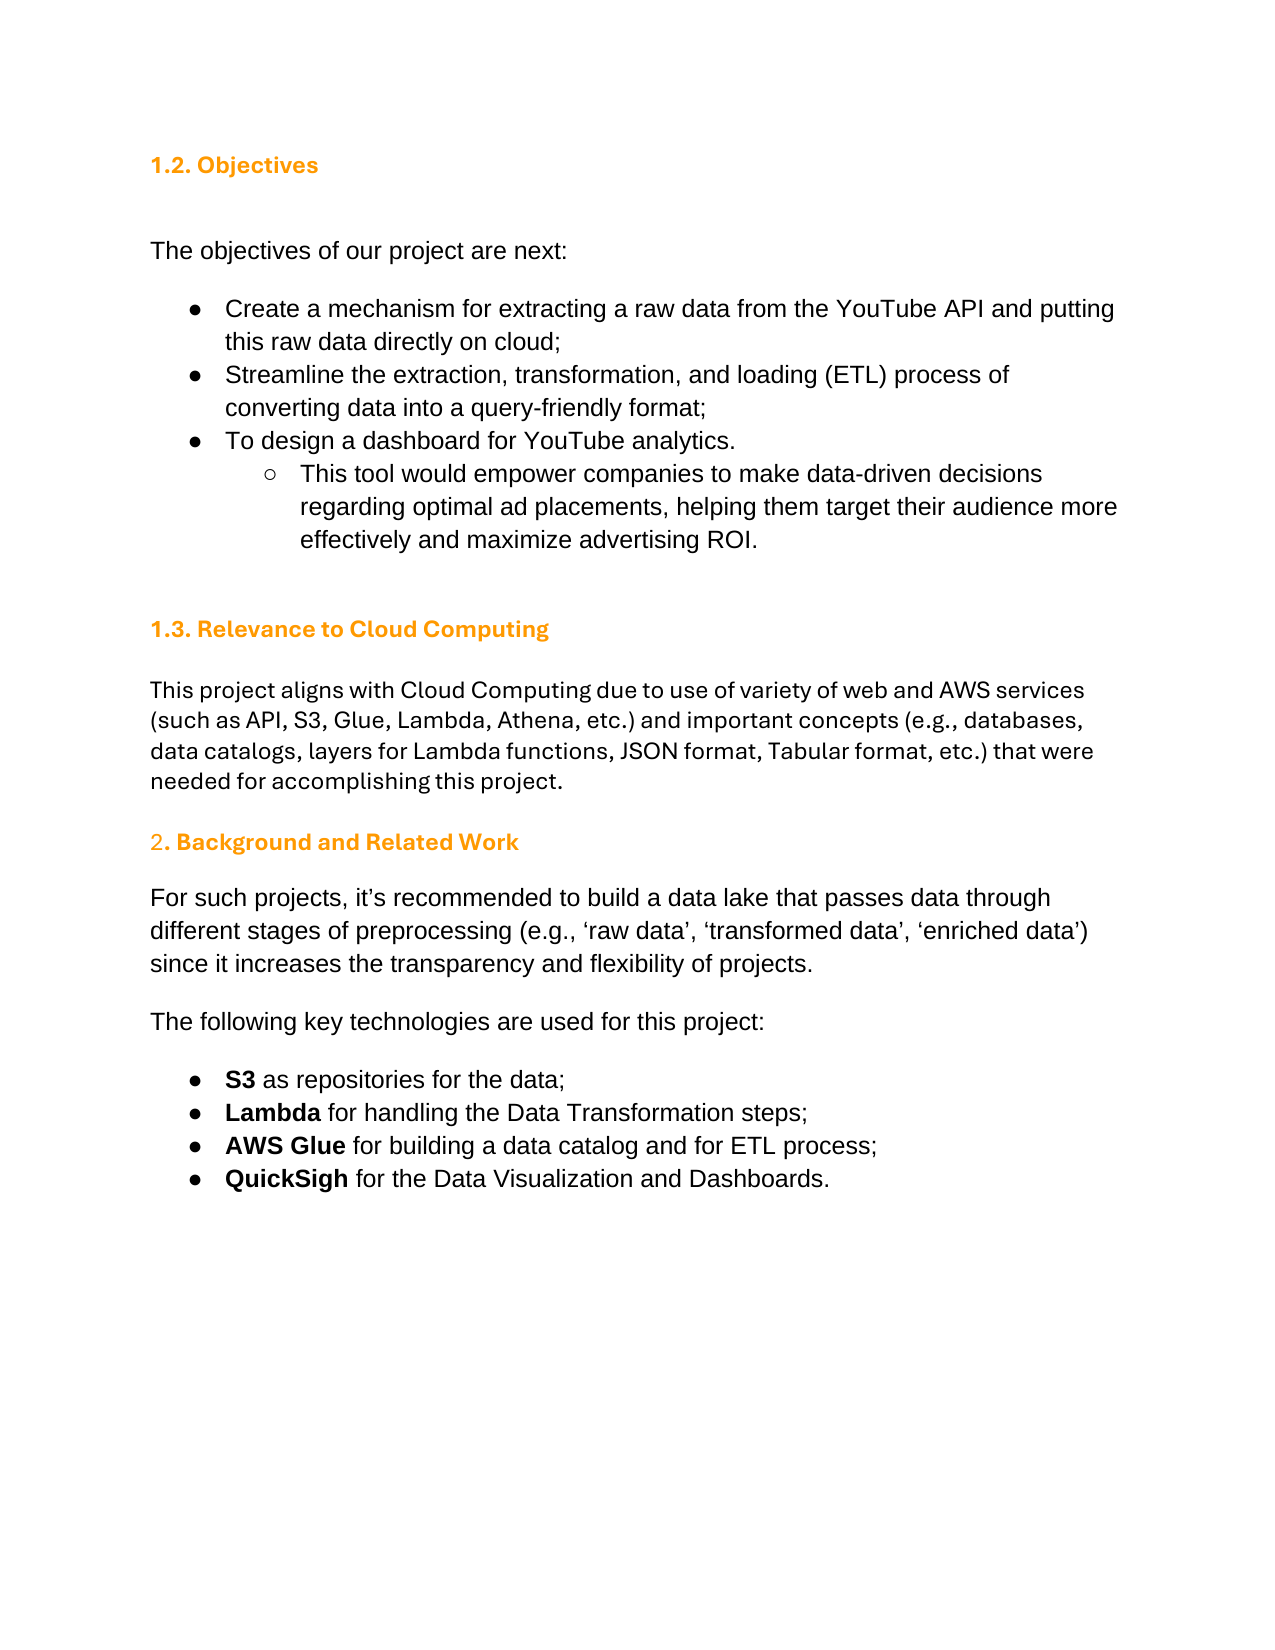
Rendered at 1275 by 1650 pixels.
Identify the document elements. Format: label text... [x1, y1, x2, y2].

list Streamline the extraction, transformation, and loading (ETL) process of converting data into a query-friendly format; [187, 360, 1125, 422]
list AWS Glue for building a data catalog and for ETL process; [187, 1131, 1125, 1160]
text The objectives of our project are next: [150, 236, 1125, 265]
list Lambda for handling the Data Transformation steps; [187, 1098, 1125, 1127]
text The following key technologies are used for this project: [150, 1007, 1125, 1036]
list Create a mechanism for extracting a raw data from the YouTube API and putting this raw data directly on cloud; [187, 294, 1125, 356]
text For such projects, it’s recommended to build a data lake that passes data through different stages of preprocessing (e.g., ‘raw data’, ‘transformed data’, ‘enriched data’) since it increases the transparency and flexibility of projects. [150, 883, 1125, 978]
list S3 as repositories for the data; [187, 1065, 1125, 1094]
text 2. Background and Related Work [150, 827, 1125, 858]
text 1.2. Objectives [150, 150, 1125, 181]
list QuickSigh for the Data Visualization and Dashboards. [187, 1164, 1125, 1193]
list To design a dashboard for YouTube analytics. [187, 426, 1125, 455]
text 1.3. Relevance to Cloud Computing [150, 614, 1125, 644]
text This project aligns with Cloud Computing due to use of variety of web and AWS services (such as API, S3, Glue, Lambda, Athena, etc.) and important concepts (e.g., databases, data catalogs, layers for Lambda functions, JSON format, Tabular format, etc.) that were needed for accomplishing this project. [150, 675, 1125, 797]
list This tool would empower companies to make data-driven decisions regarding optimal ad placements, helping them target their audience more effectively and maximize advertising ROI. [262, 459, 1125, 554]
